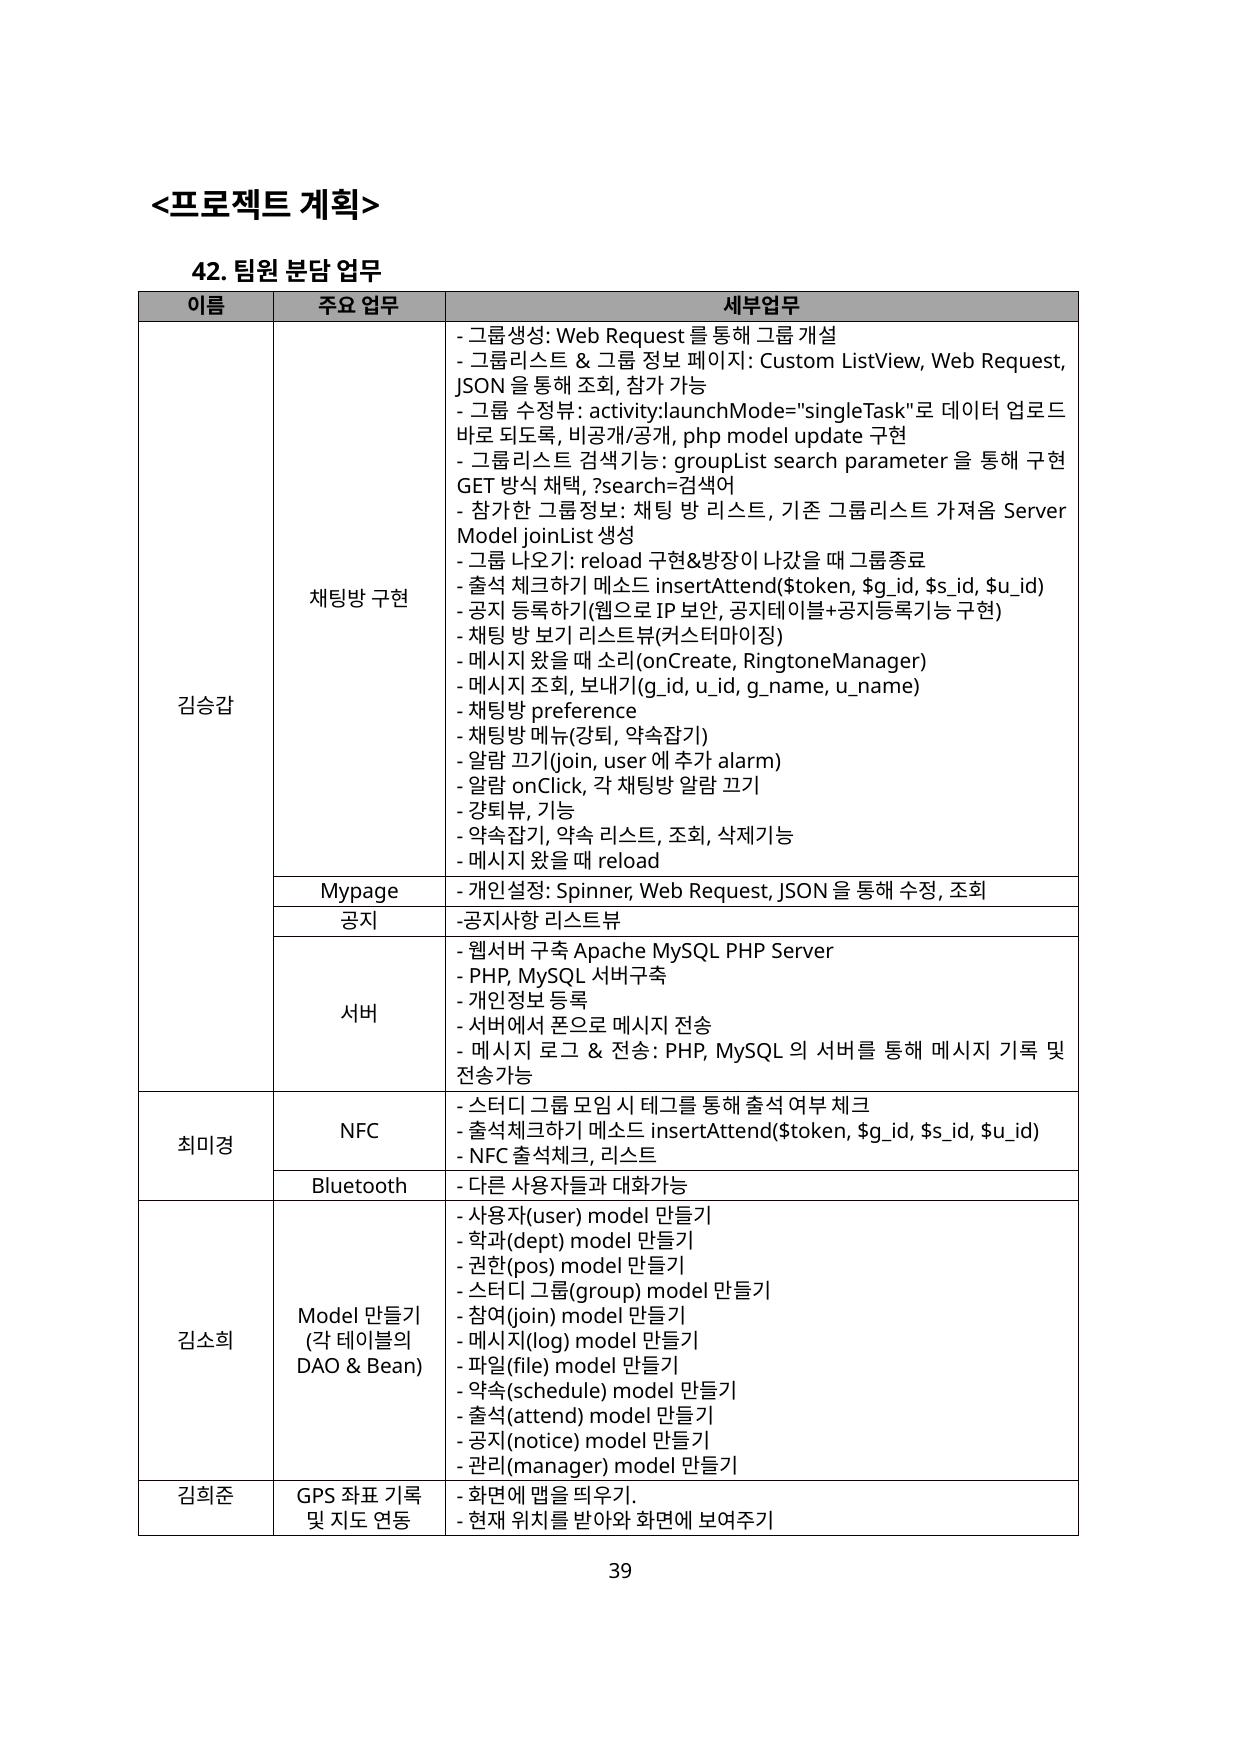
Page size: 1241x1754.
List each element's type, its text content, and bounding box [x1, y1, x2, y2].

table_cell - 웹서버 구축 Apache MySQL PHP Server - PHP, MySQL 서버구축 - 개인정보 등록 - 서버에서 폰으로 메시지 전송 - 메시지 로그 & 전송: PHP, MySQL의 서버를 통해 메시지 기록 및 전송가능 [446, 937, 1078, 1091]
table_cell Model 만들기 (각 테이블의 DAO & Bean) [274, 1201, 445, 1480]
table_cell Bluetooth [274, 1171, 445, 1200]
table_cell Mypage [274, 877, 445, 906]
table_cell 김승갑 [139, 322, 273, 1091]
table_cell 채팅방 구현 [274, 322, 445, 876]
table_cell -공지사항 리스트뷰 [446, 907, 1078, 936]
table_cell - 다른 사용자들과 대화가능 [446, 1171, 1078, 1200]
table_cell 김소희 [139, 1201, 273, 1480]
table_cell - 스터디 그룹 모임 시 테그를 통해 출석 여부 체크 - 출석체크하기 메소드 insertAttend($token, $g_id, $s_id, $u_id) - NFC출석체크, 리스트 [446, 1092, 1078, 1170]
table_cell - 개인설정: Spinner, Web Request, JSON을 통해 수정, 조회 [446, 877, 1078, 906]
table_cell 최미경 [139, 1092, 273, 1200]
table_header 세부업무 [446, 292, 1078, 321]
text 팀원 분담 업무 [183, 249, 1098, 289]
table_cell - 사용자(user) model 만들기 - 학과(dept) model 만들기 - 권한(pos) model 만들기 - 스터디 그룹(group) model 만들기 - 참여(join) model 만들기 - 메시지(log) model 만들기 - 파일(file) model 만들기 - 약속(schedule) model 만들기 - 출석(attend) model 만들기 - 공지(notice) model 만들기 - 관리(manager) model 만들기 [446, 1201, 1078, 1480]
table_header 이름 [139, 292, 273, 321]
list <프로젝트 계획> [142, 177, 1098, 230]
table_header 주요 업무 [274, 292, 445, 321]
table_cell 김희준 [139, 1481, 273, 1535]
table_cell 공지 [274, 907, 445, 936]
table_cell GPS 좌표 기록 및 지도 연동 [274, 1481, 445, 1535]
table_cell - 그룹생성: Web Request를 통해 그룹 개설 - 그룹리스트 & 그룹 정보 페이지: Custom ListView, Web Request, JSON을 통해 조회, 참가 가능 - 그룹 수정뷰: activity:launchMode="singleTask"로 데이터 업로드 바로 되도록, 비공개/공개, php model update 구현 - 그룹리스트 검색기능: groupList search parameter을 통해 구현 GET 방식 채택, ?search=검색어 - 참가한 그룹정보: 채팅 방 리스트, 기존 그룹리스트 가져옴 Server Model joinList생성 - 그룹 나오기: reload 구현&방장이 나갔을 때 그룹종료 - 출석 체크하기 메소드 insertAttend($token, $g_id, $s_id, $u_id) - 공지 등록하기(웹으로IP보안, 공지테이블+공지등록기능 구현) - 채팅 방 보기 리스트뷰(커스터마이징) - 메시지 왔을 때 소리(onCreate, RingtoneManager) - 메시지 조회, 보내기(g_id, u_id, g_name, u_name) - 채팅방 preference - 채팅방 메뉴(강퇴, 약속잡기) - 알람 끄기(join, user에 추가 alarm) - 알람 onClick, 각 채팅방 알람 끄기 - 걍퇴뷰, 기능 - 약속잡기, 약속 리스트, 조회, 삭제기능 - 메시지 왔을 때 reload [446, 322, 1078, 876]
table_cell NFC [274, 1092, 445, 1170]
table_cell 서버 [274, 937, 445, 1091]
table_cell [446, 1481, 1078, 1535]
